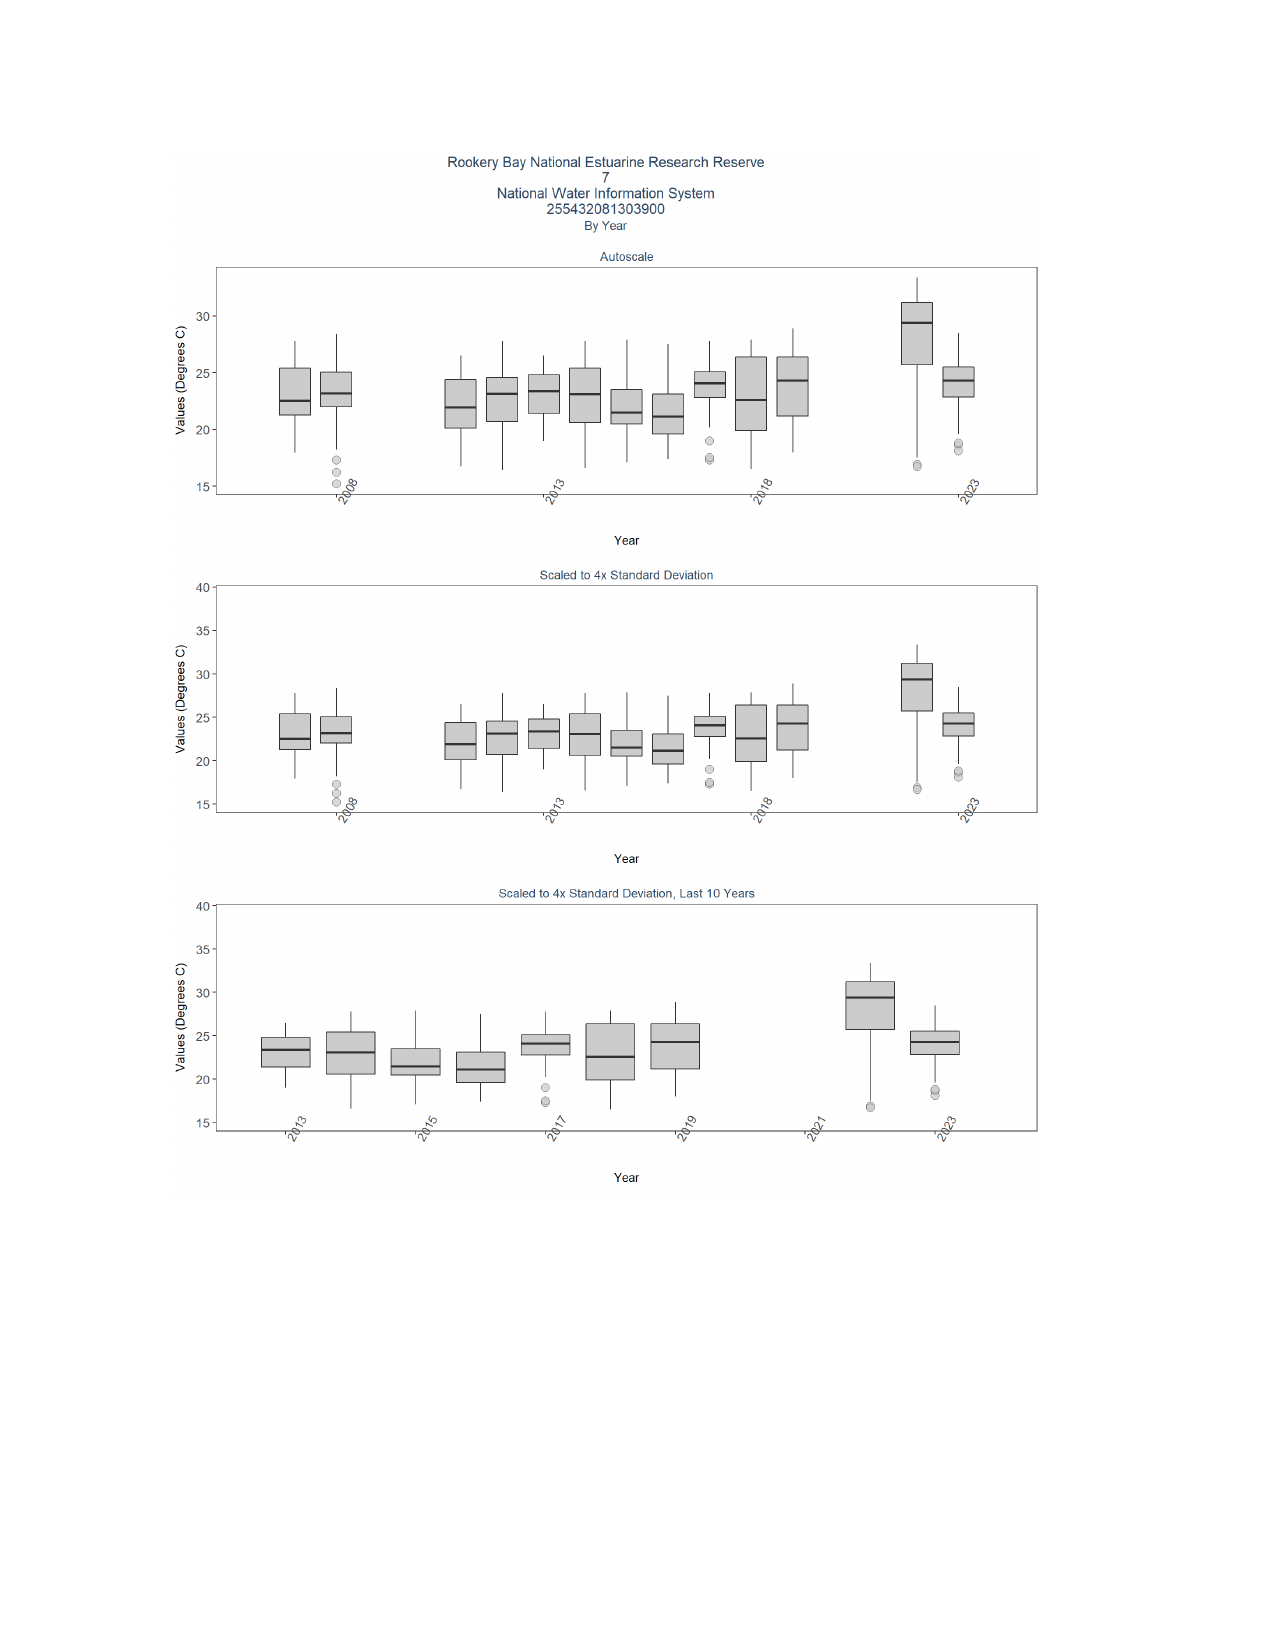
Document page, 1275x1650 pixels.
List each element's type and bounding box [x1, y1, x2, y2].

picture [168, 150, 1044, 1200]
